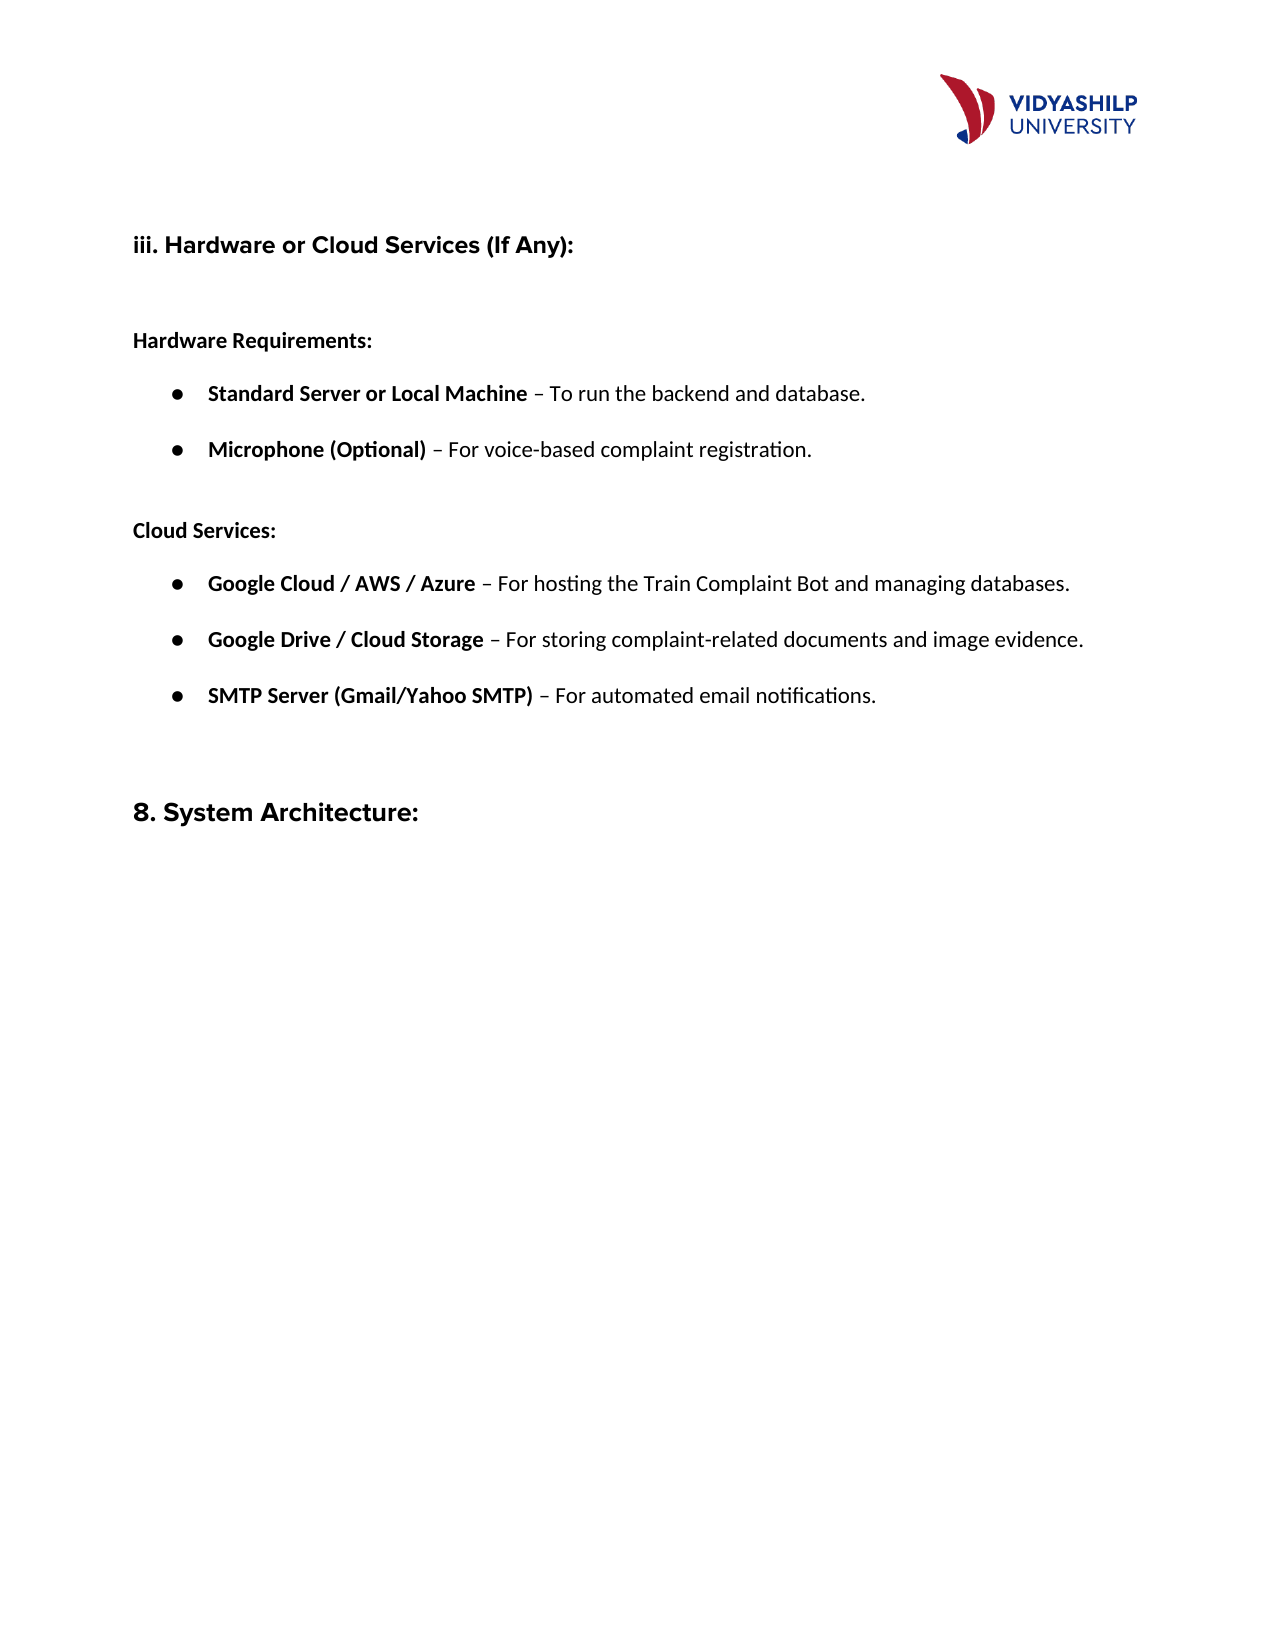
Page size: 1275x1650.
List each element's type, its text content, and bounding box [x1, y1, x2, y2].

subtitle Cloud Services: [133, 517, 1137, 544]
subtitle 8. System Architecture: [133, 796, 1137, 829]
list Google Cloud / AWS / Azure – For hosting the Train Complaint Bot and managing databases. [170, 569, 1137, 626]
list SMTP Server (Gmail/Yahoo SMTP) – For automated email notifications. [170, 682, 1137, 710]
subtitle iii. Hardware or Cloud Services (If Any): [133, 230, 1137, 261]
list Google Drive / Cloud Storage – For storing complaint-related documents and image evidence. [170, 626, 1137, 682]
list Microphone (Optional) – For voice-based complaint registration. [170, 436, 1137, 492]
subtitle Hardware Requirements: [133, 326, 1137, 354]
picture [939, 73, 1138, 146]
list Standard Server or Local Machine – To run the backend and database. [170, 379, 1137, 436]
